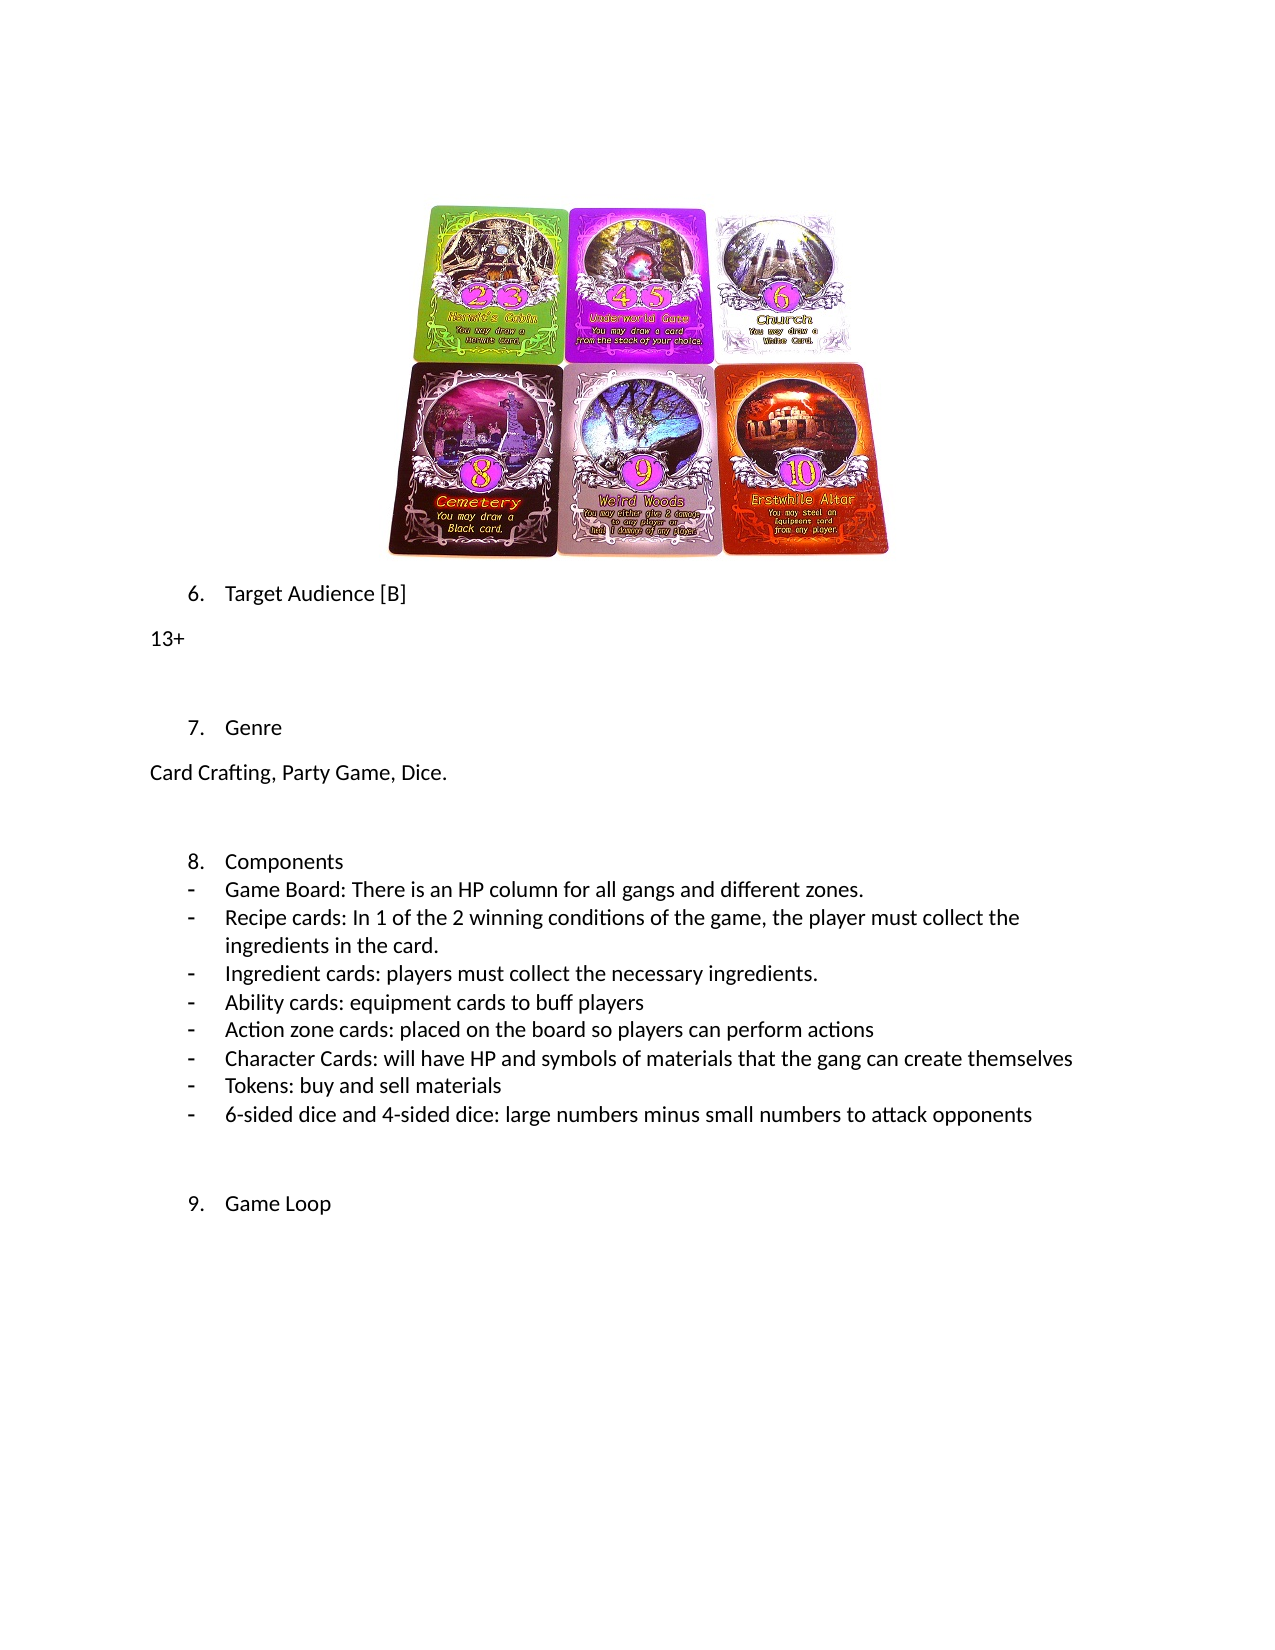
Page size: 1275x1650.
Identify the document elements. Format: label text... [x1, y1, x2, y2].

list Recipe cards: In 1 of the 2 winning conditions of the game, the player must collect the ingredients in the card. [187, 903, 1125, 959]
list Target Audience [B] [187, 579, 1125, 607]
list Game Loop [187, 1189, 1125, 1217]
picture [378, 194, 897, 563]
text 13+ [150, 624, 1125, 652]
text Card Crafting, Party Game, Dice. [150, 758, 1125, 786]
list Action zone cards: placed on the board so players can perform actions [187, 1016, 1125, 1044]
list 6-sided dice and 4-sided dice: large numbers minus small numbers to attack opponents [187, 1100, 1125, 1128]
list Character Cards: will have HP and symbols of materials that the gang can create themselves [187, 1044, 1125, 1072]
list Tokens: buy and sell materials [187, 1072, 1125, 1100]
list Ability cards: equipment cards to buff players [187, 988, 1125, 1016]
list Game Board: There is an HP column for all gangs and different zones. [187, 876, 1125, 903]
list Ingredient cards: players must collect the necessary ingredients. [187, 959, 1125, 988]
list Genre [187, 713, 1125, 741]
list Components [187, 847, 1125, 876]
